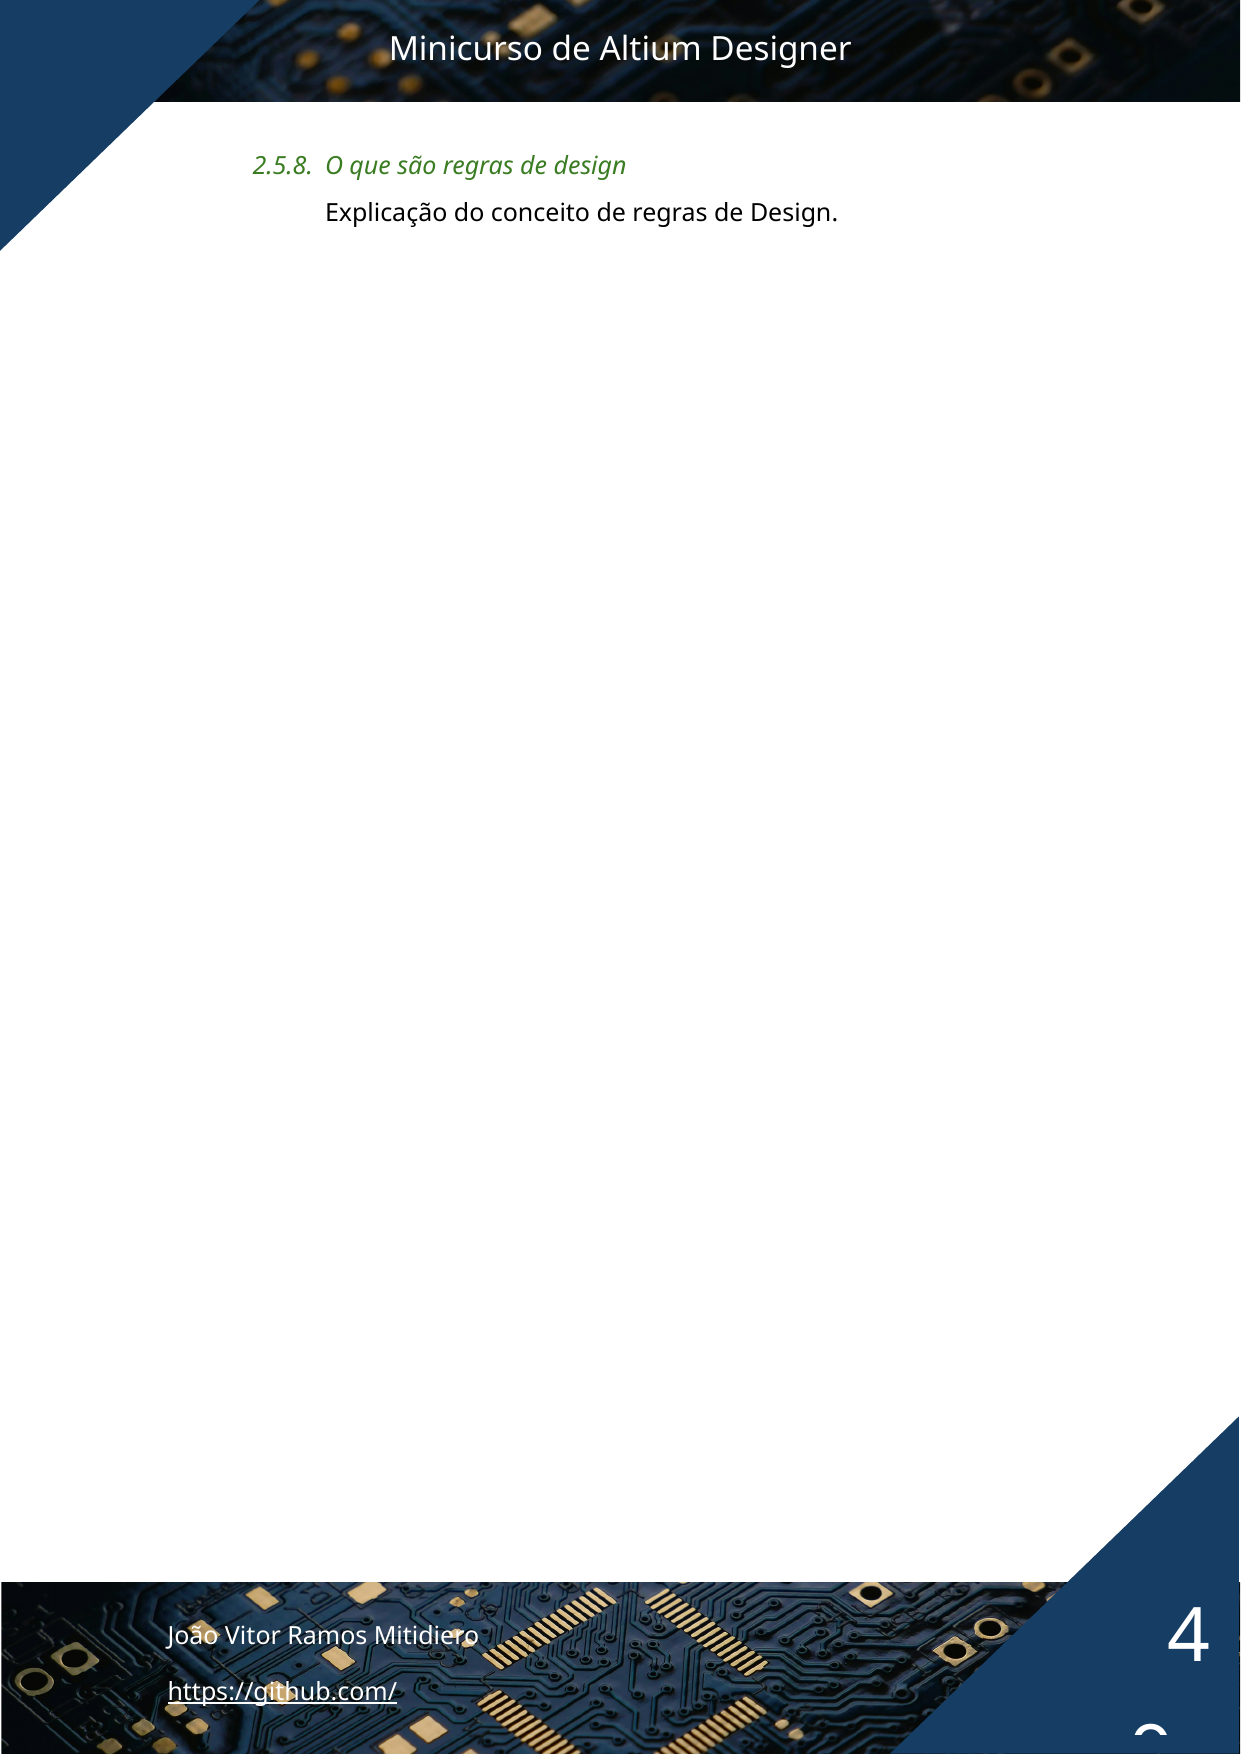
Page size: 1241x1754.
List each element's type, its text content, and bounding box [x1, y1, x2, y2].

subtitle O que são regras de design [252, 148, 1063, 182]
picture [1, 1582, 1066, 1754]
text Explicação do conceito de regras de Design. [251, 195, 1063, 229]
picture [156, 0, 1241, 102]
